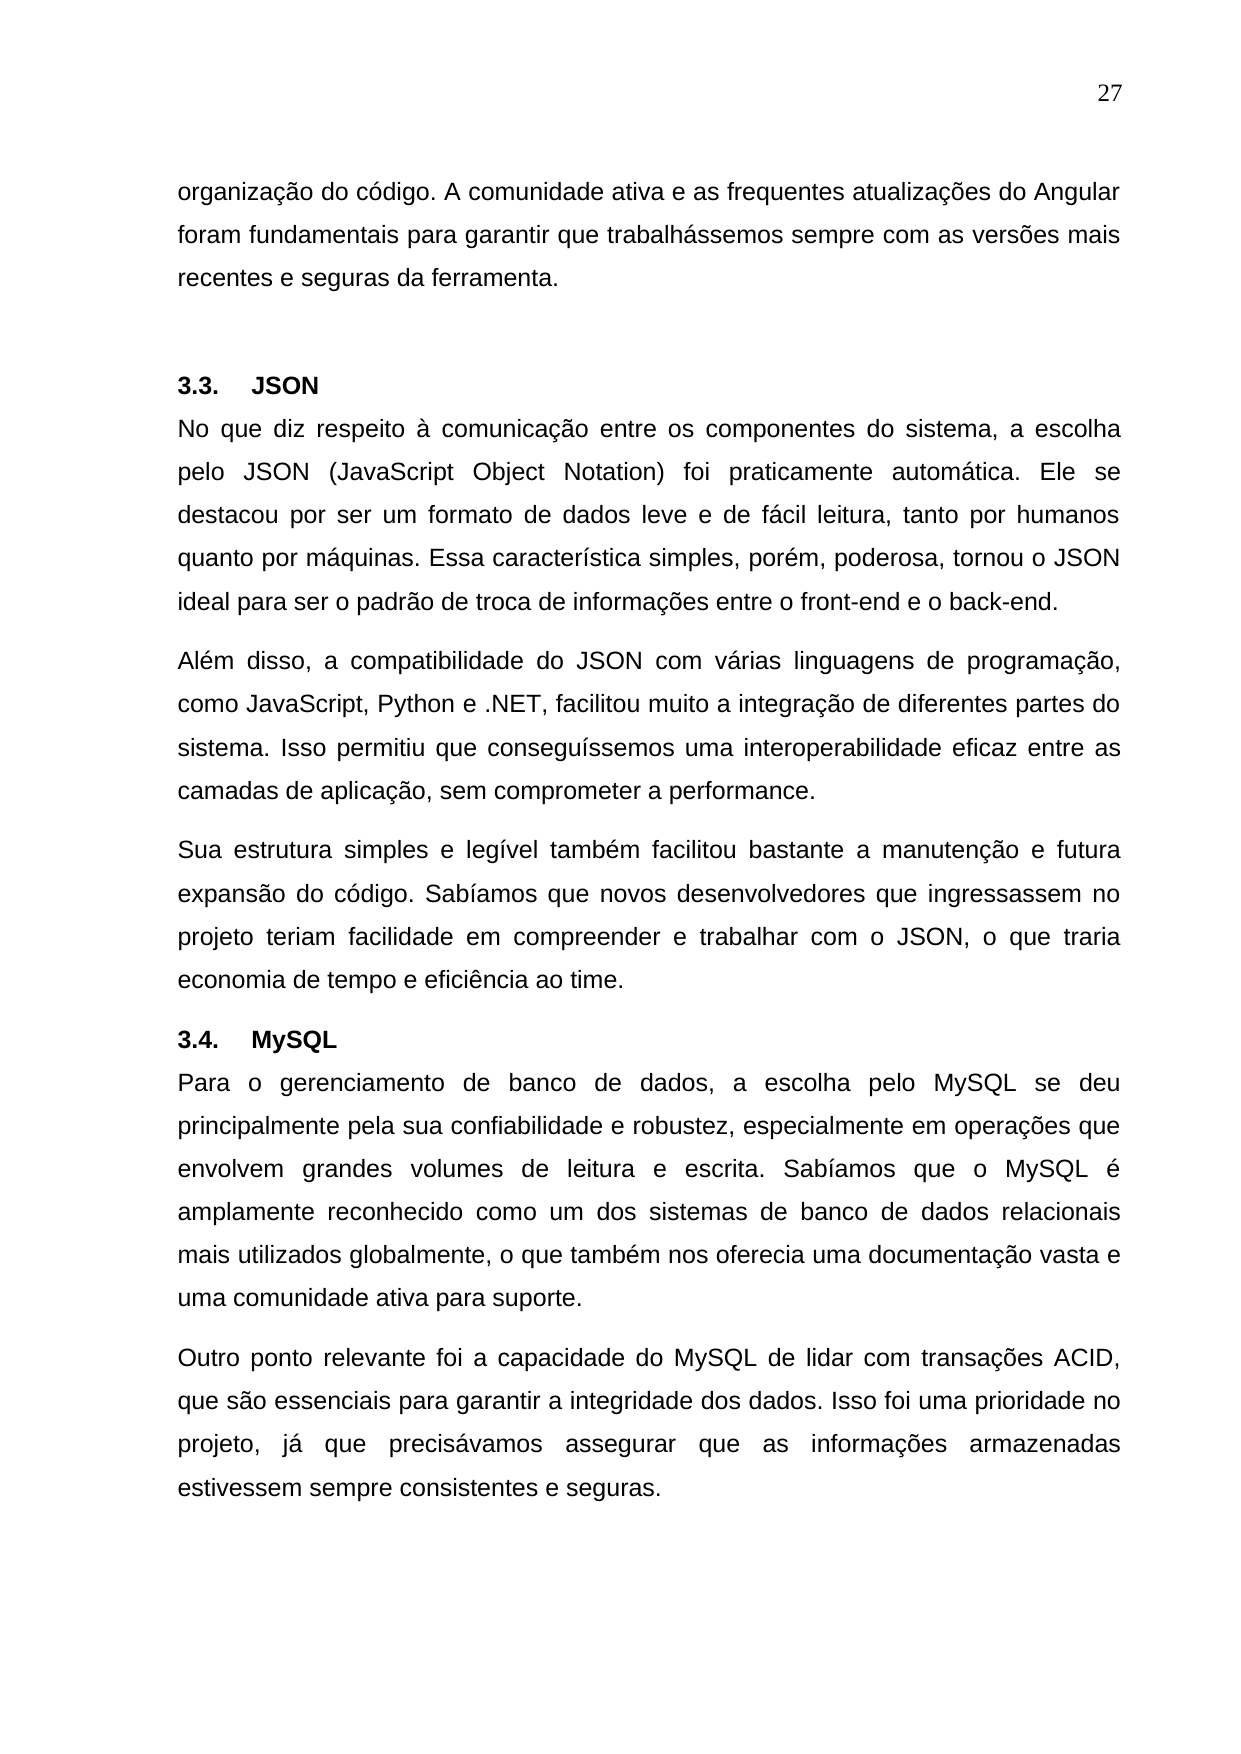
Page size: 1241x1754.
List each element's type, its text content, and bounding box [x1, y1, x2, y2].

text Além disso, a compatibilidade do JSON com várias linguagens de programação, como JavaScript, Python e .NET, facilitou muito a integração de diferentes partes do sistema. Isso permitiu que conseguíssemos uma interoperabilidade eficaz entre as camadas de aplicação, sem comprometer a performance. [177, 646, 1122, 804]
subtitle JSON [177, 371, 1122, 400]
subtitle MySQL [177, 1025, 1122, 1053]
text Para o gerenciamento de banco de dados, a escolha pelo MySQL se deu principalmente pela sua confiabilidade e robustez, especialmente em operações que envolvem grandes volumes de leitura e escrita. Sabíamos que o MySQL é amplamente reconhecido como um dos sistemas de banco de dados relacionais mais utilizados globalmente, o que também nos oferecia uma documentação vasta e uma comunidade ativa para suporte. [177, 1068, 1122, 1312]
text No que diz respeito à comunicação entre os componentes do sistema, a escolha pelo JSON (JavaScript Object Notation) foi praticamente automática. Ele se destacou por ser um formato de dados leve e de fácil leitura, tanto por humanos quanto por máquinas. Essa característica simples, porém, poderosa, tornou o JSON ideal para ser o padrão de troca de informações entre o front-end e o back-end. [177, 414, 1122, 615]
text Sua estrutura simples e legível também facilitou bastante a manutenção e futura expansão do código. Sabíamos que novos desenvolvedores que ingressassem no projeto teriam facilidade em compreender e trabalhar com o JSON, o que traria economia de tempo e eficiência ao time. [177, 836, 1122, 994]
text Outro ponto relevante foi a capacidade do MySQL de lidar com transações ACID, que são essenciais para garantir a integridade dos dados. Isso foi uma prioridade no projeto, já que precisávamos assegurar que as informações armazenadas estivessem sempre consistentes e seguras. [177, 1343, 1122, 1501]
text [177, 177, 1122, 292]
